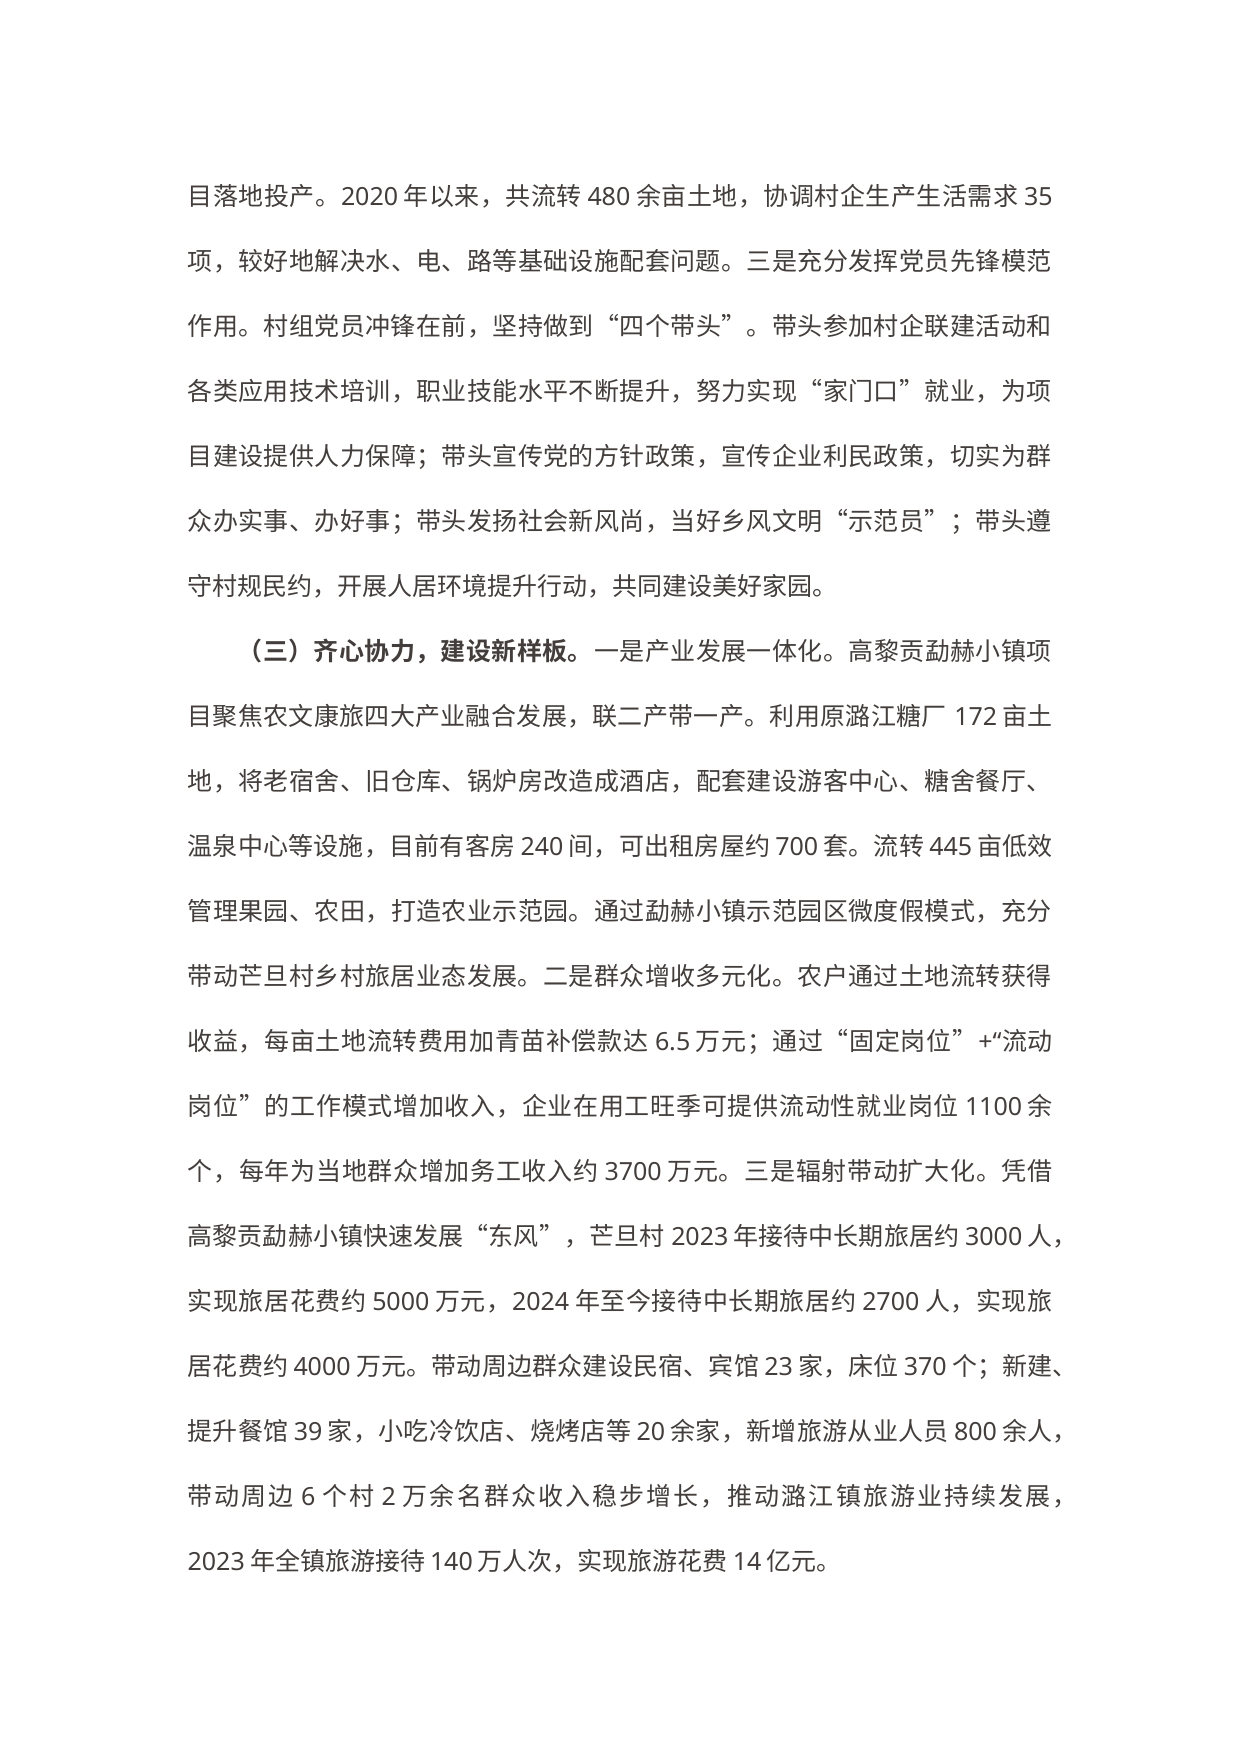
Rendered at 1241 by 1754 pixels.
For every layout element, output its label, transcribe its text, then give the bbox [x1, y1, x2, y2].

text （三）齐心协力，建设新样板。一是产业发展一体化。高黎贡勐赫小镇项目聚焦农文康旅四大产业融合发展，联二产带一产。利用原潞江糖厂172亩土地，将老宿舍、旧仓库、锅炉房改造成酒店，配套建设游客中心、糖舍餐厅、温泉中心等设施，目前有客房240间，可出租房屋约700套。流转445亩低效管理果园、农田，打造农业示范园。通过勐赫小镇示范园区微度假模式，充分带动芒旦村乡村旅居业态发展。二是群众增收多元化。农户通过土地流转获得收益，每亩土地流转费用加青苗补偿款达6.5万元；通过“固定岗位”+“流动岗位”的工作模式增加收入，企业在用工旺季可提供流动性就业岗位1100余个，每年为当地群众增加务工收入约3700万元。三是辐射带动扩大化。凭借高黎贡勐赫小镇快速发展“东风”，芒旦村2023年接待中长期旅居约3000人，实现旅居花费约5000万元，2024年至今接待中长期旅居约2700人，实现旅居花费约4000万元。带动周边群众建设民宿、宾馆23家，床位370个；新建、提升餐馆39家，小吃冷饮店、烧烤店等20余家，新增旅游从业人员800余人，带动周边6个村2万余名群众收入稳步增长，推动潞江镇旅游业持续发展，2023年全镇旅游接待140万人次，实现旅游花费14亿元。 [187, 617, 1053, 1592]
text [187, 162, 1053, 617]
